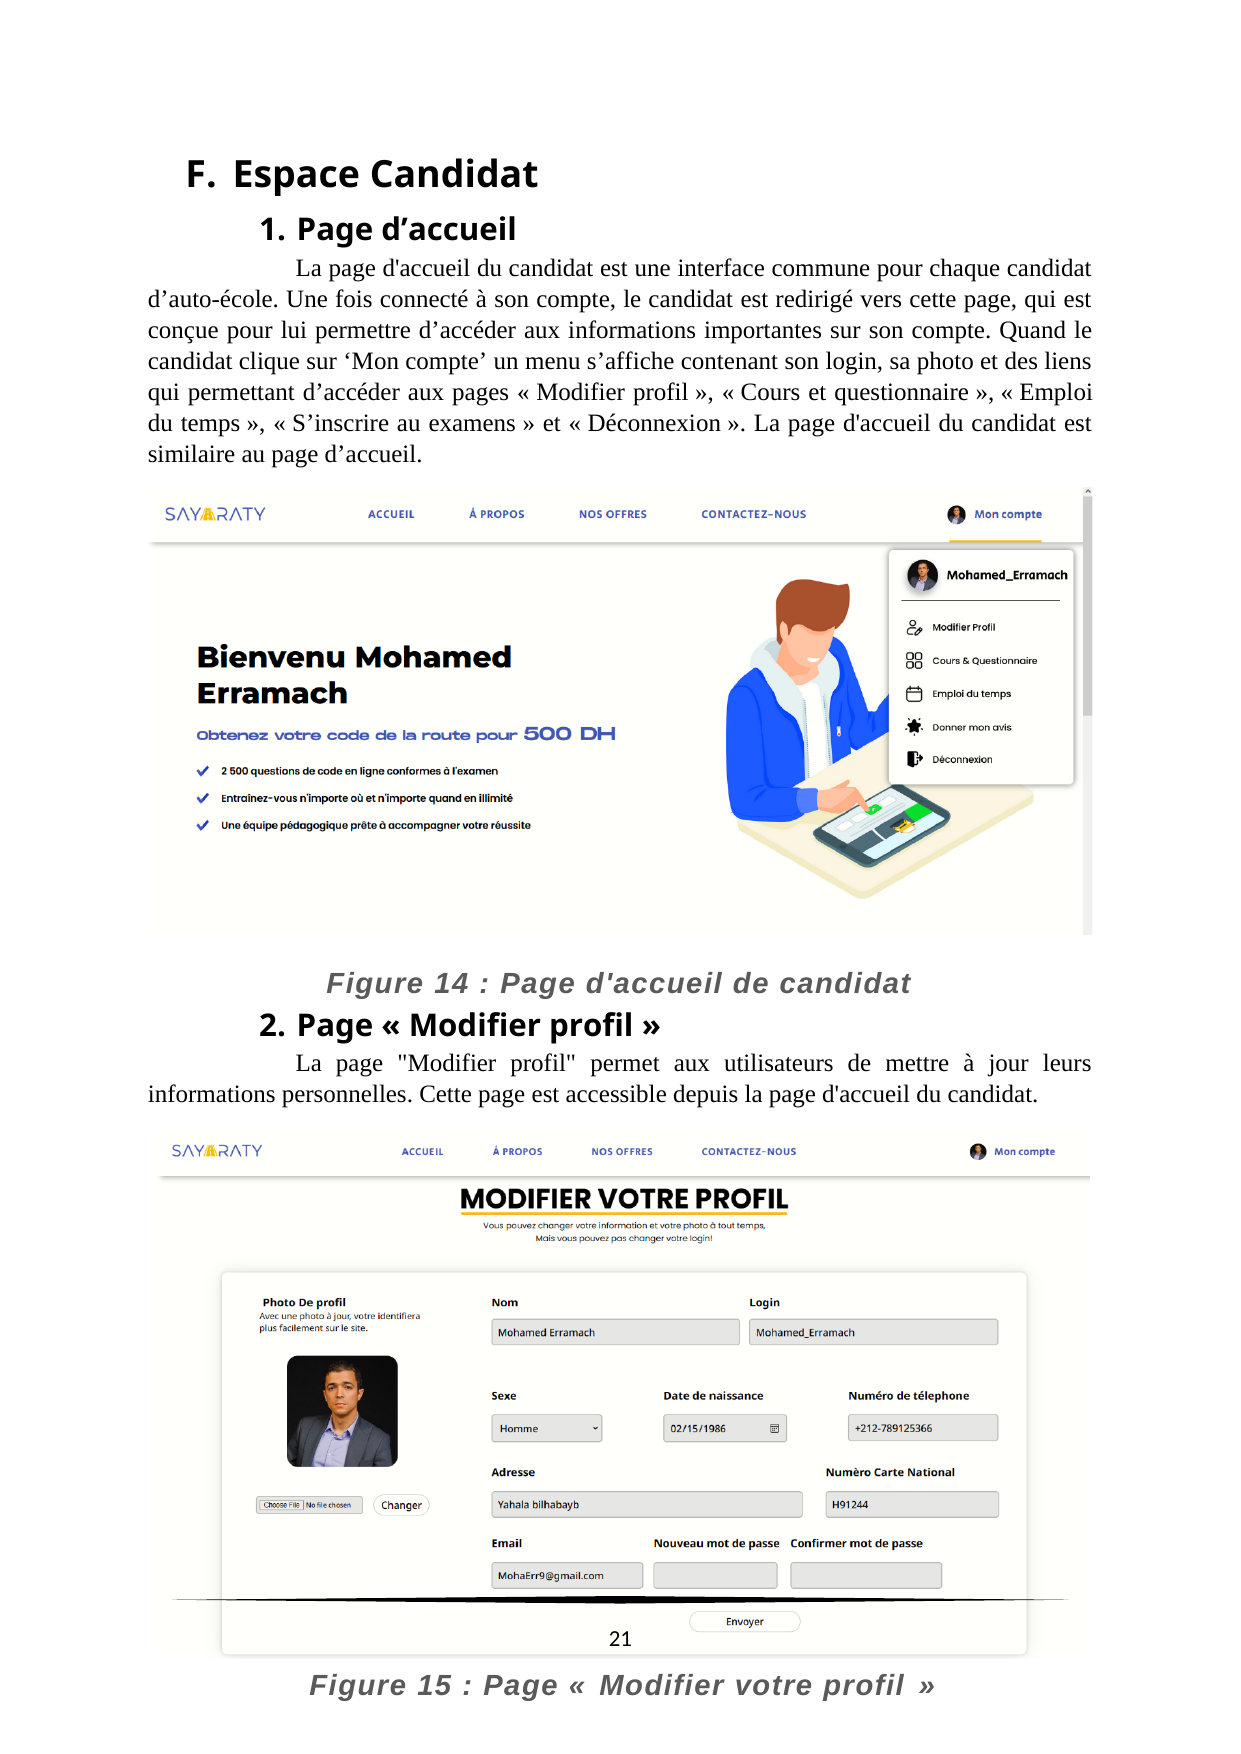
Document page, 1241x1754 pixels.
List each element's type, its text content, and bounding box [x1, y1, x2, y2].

subtitle Espace Candidat [185, 148, 1093, 199]
subtitle Page d’accueil [259, 207, 1093, 249]
picture [147, 487, 1093, 935]
subtitle Page « Modifier profil » [259, 1002, 1093, 1045]
picture [156, 1126, 1091, 1659]
text La page d'accueil du candidat est une interface commune pour chaque candidat d’auto-école. Une fois connecté à son compte, le candidat est redirigé vers cette page, qui est conçue pour lui permettre d’accéder aux informations importantes sur son compte. Quand le candidat clique sur ‘Mon compte’ un menu s’affiche contenant son login, sa photo et des liens qui permettant d’accéder aux pages « Modifier profil », « Cours et questionnaire », « Emploi du temps », « S’inscrire au examens » et « Déconnexion ». La page d'accueil du candidat est similaire au page d’accueil. [148, 253, 1093, 468]
text La page "Modifier profil" permet aux utilisateurs de mettre à jour leurs informations personnelles. Cette page est accessible depuis la page d'accueil du candidat. [148, 1048, 1093, 1108]
